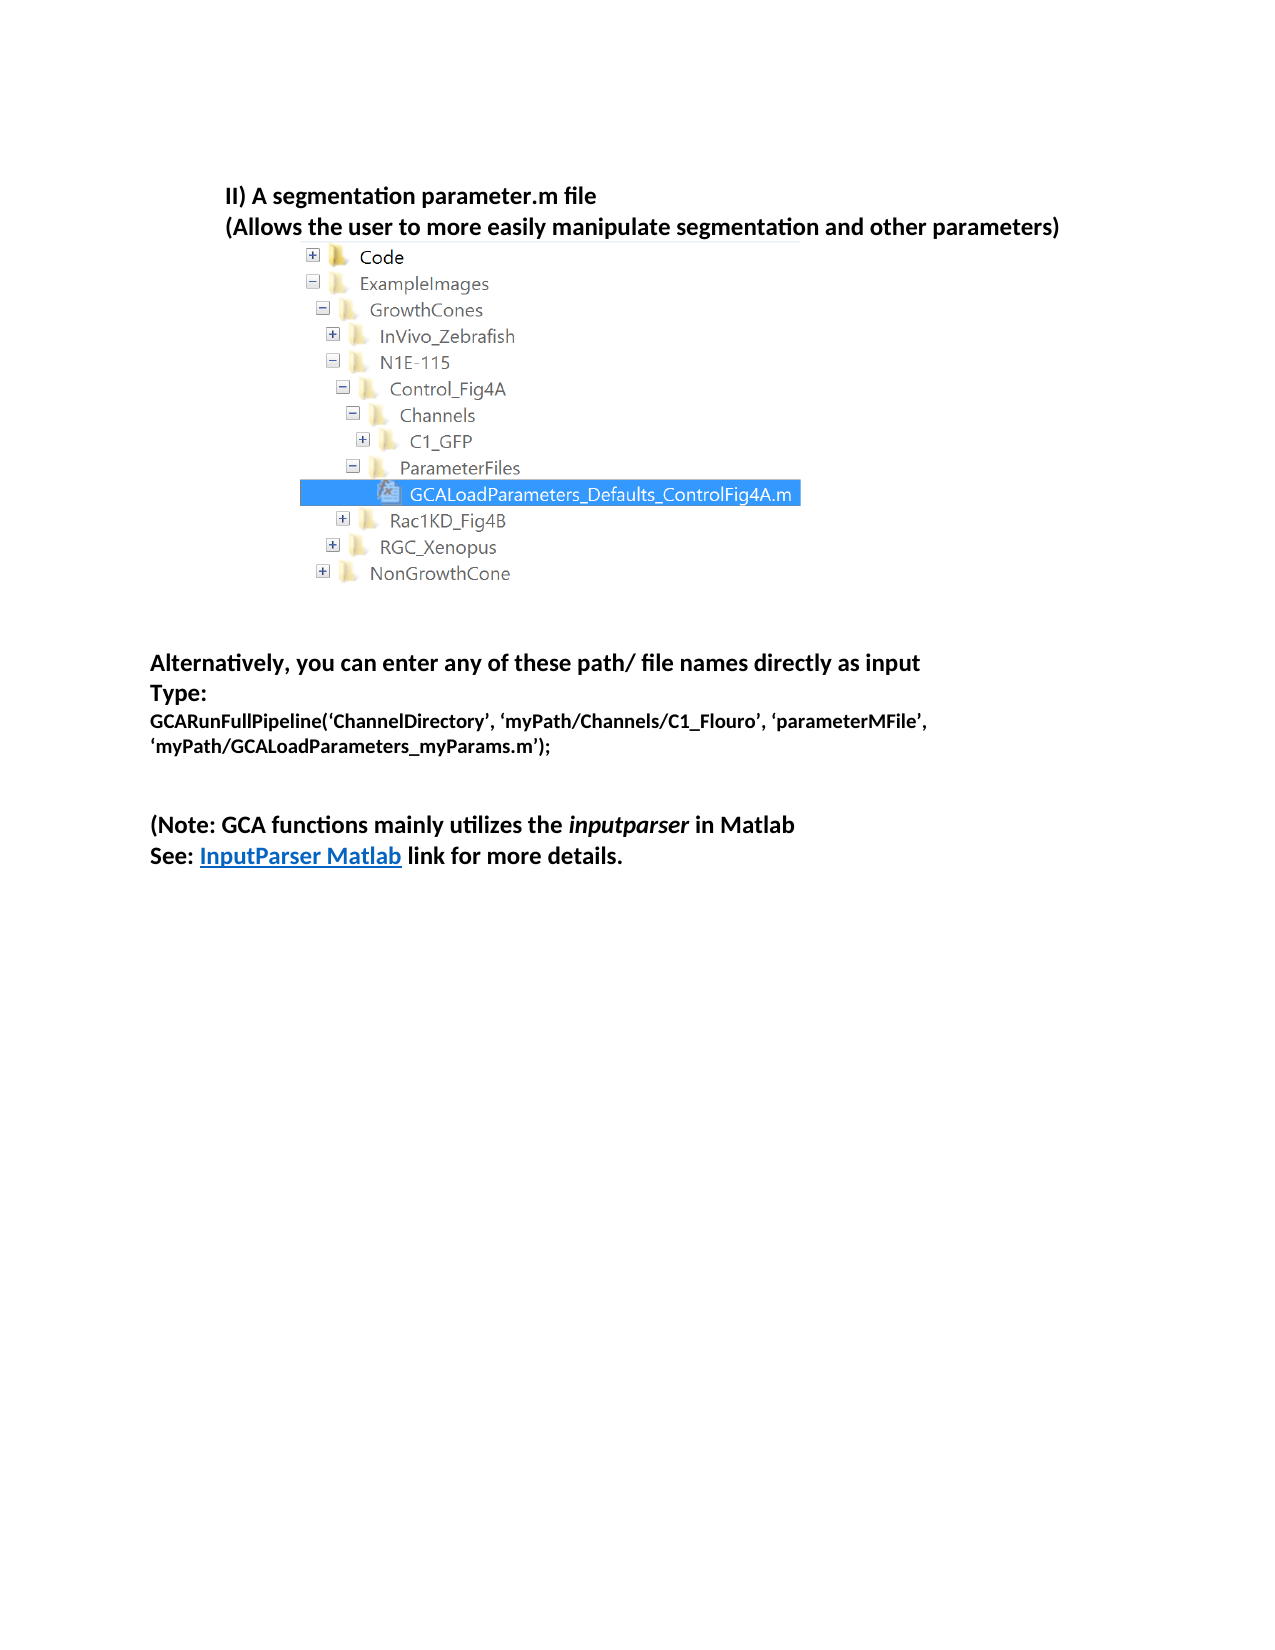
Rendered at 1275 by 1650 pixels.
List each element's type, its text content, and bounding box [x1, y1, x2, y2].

text (Note: GCA functions mainly utilizes the inputparser in Matlab [150, 809, 1125, 840]
text GCARunFullPipeline(‘ChannelDirectory’, ‘myPath/Channels/C1_Flouro’, ‘parameterMFile’, ‘myPath/GCALoadParameters_myParams.m’); [150, 708, 1125, 759]
picture [300, 241, 801, 586]
text Alternatively, you can enter any of these path/ file names directly as input [150, 647, 1125, 677]
text (Allows the user to more easily manipulate segmentation and other parameters) [225, 211, 1125, 242]
text II) A segmentation parameter.m file [225, 181, 1125, 211]
text See: InputParser Matlab link for more details. [150, 840, 1125, 871]
text Type: [150, 677, 1125, 708]
